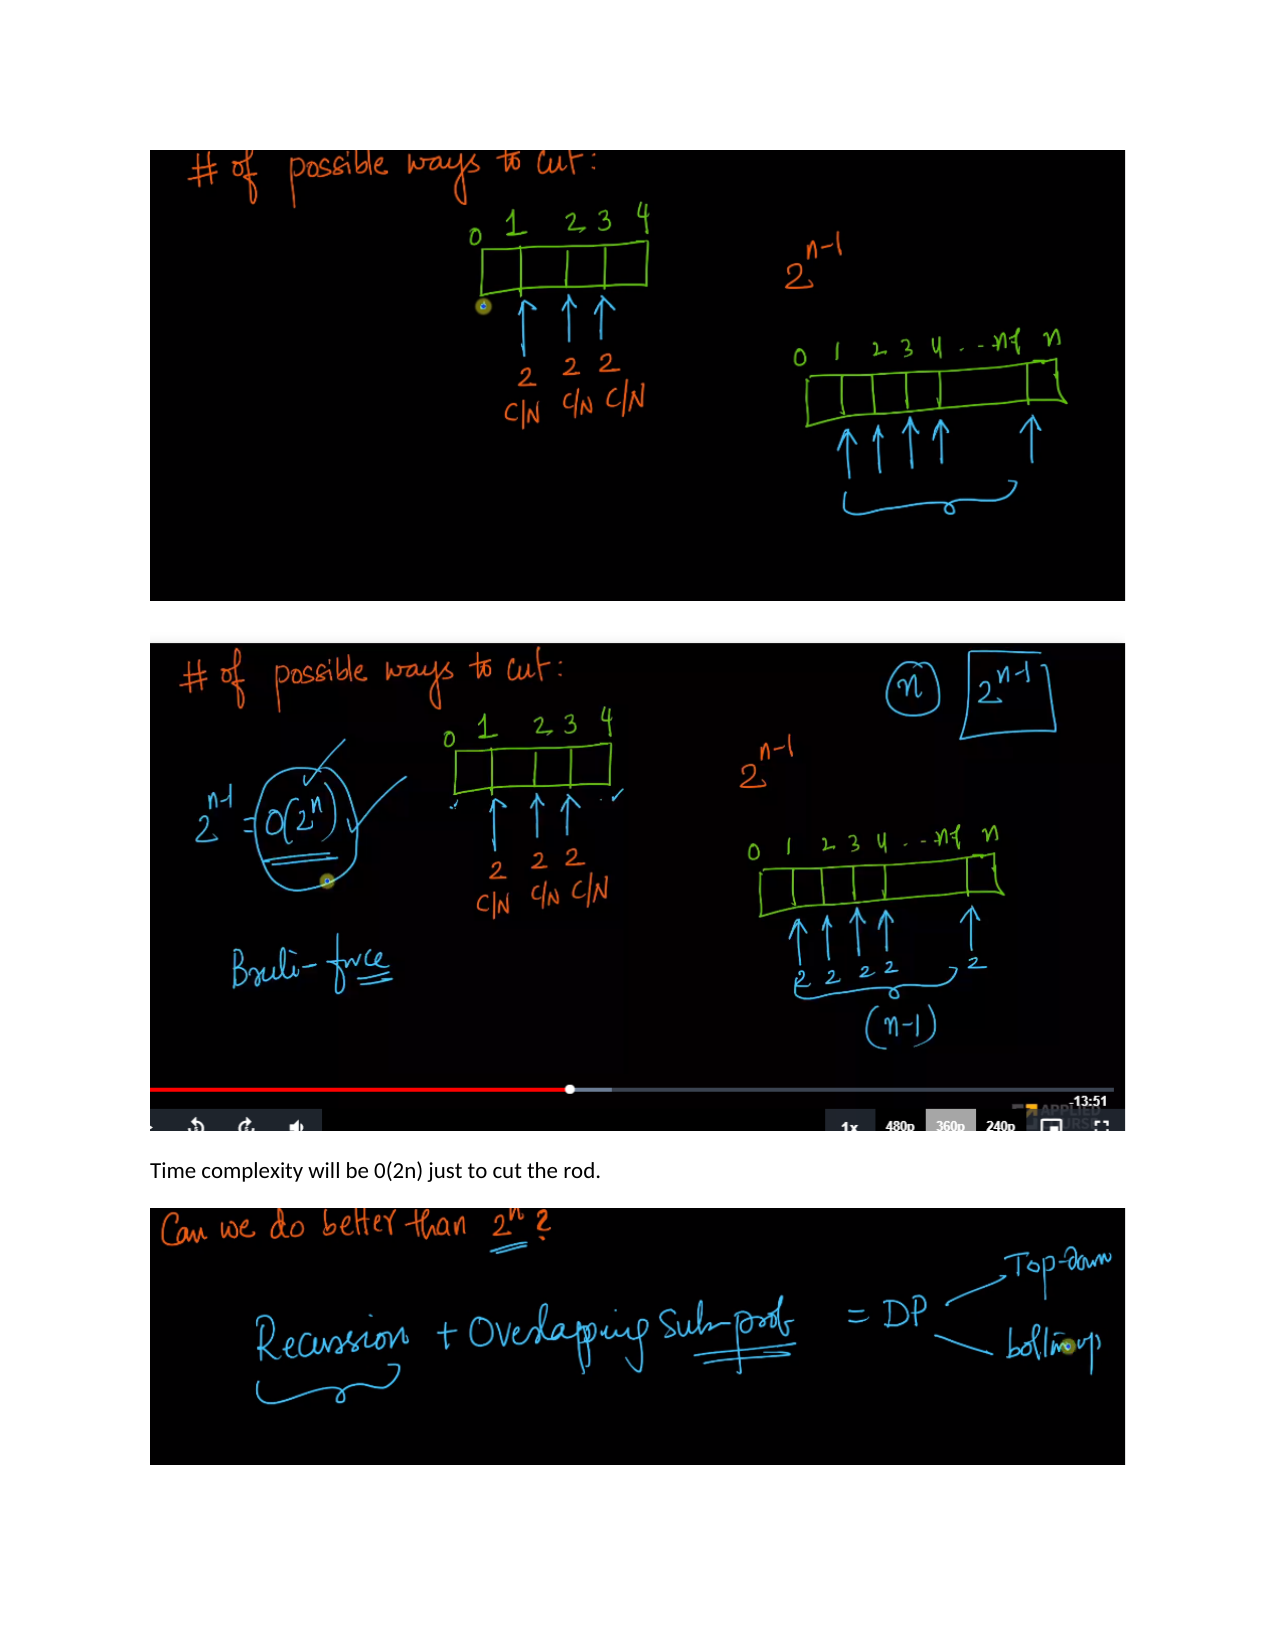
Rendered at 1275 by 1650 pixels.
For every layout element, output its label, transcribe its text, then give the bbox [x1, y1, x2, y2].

text Time complexity will be 0(2n) just to cut the rod. [150, 1156, 1125, 1184]
picture [150, 625, 1125, 1131]
picture [150, 150, 1125, 601]
picture [150, 1208, 1125, 1465]
